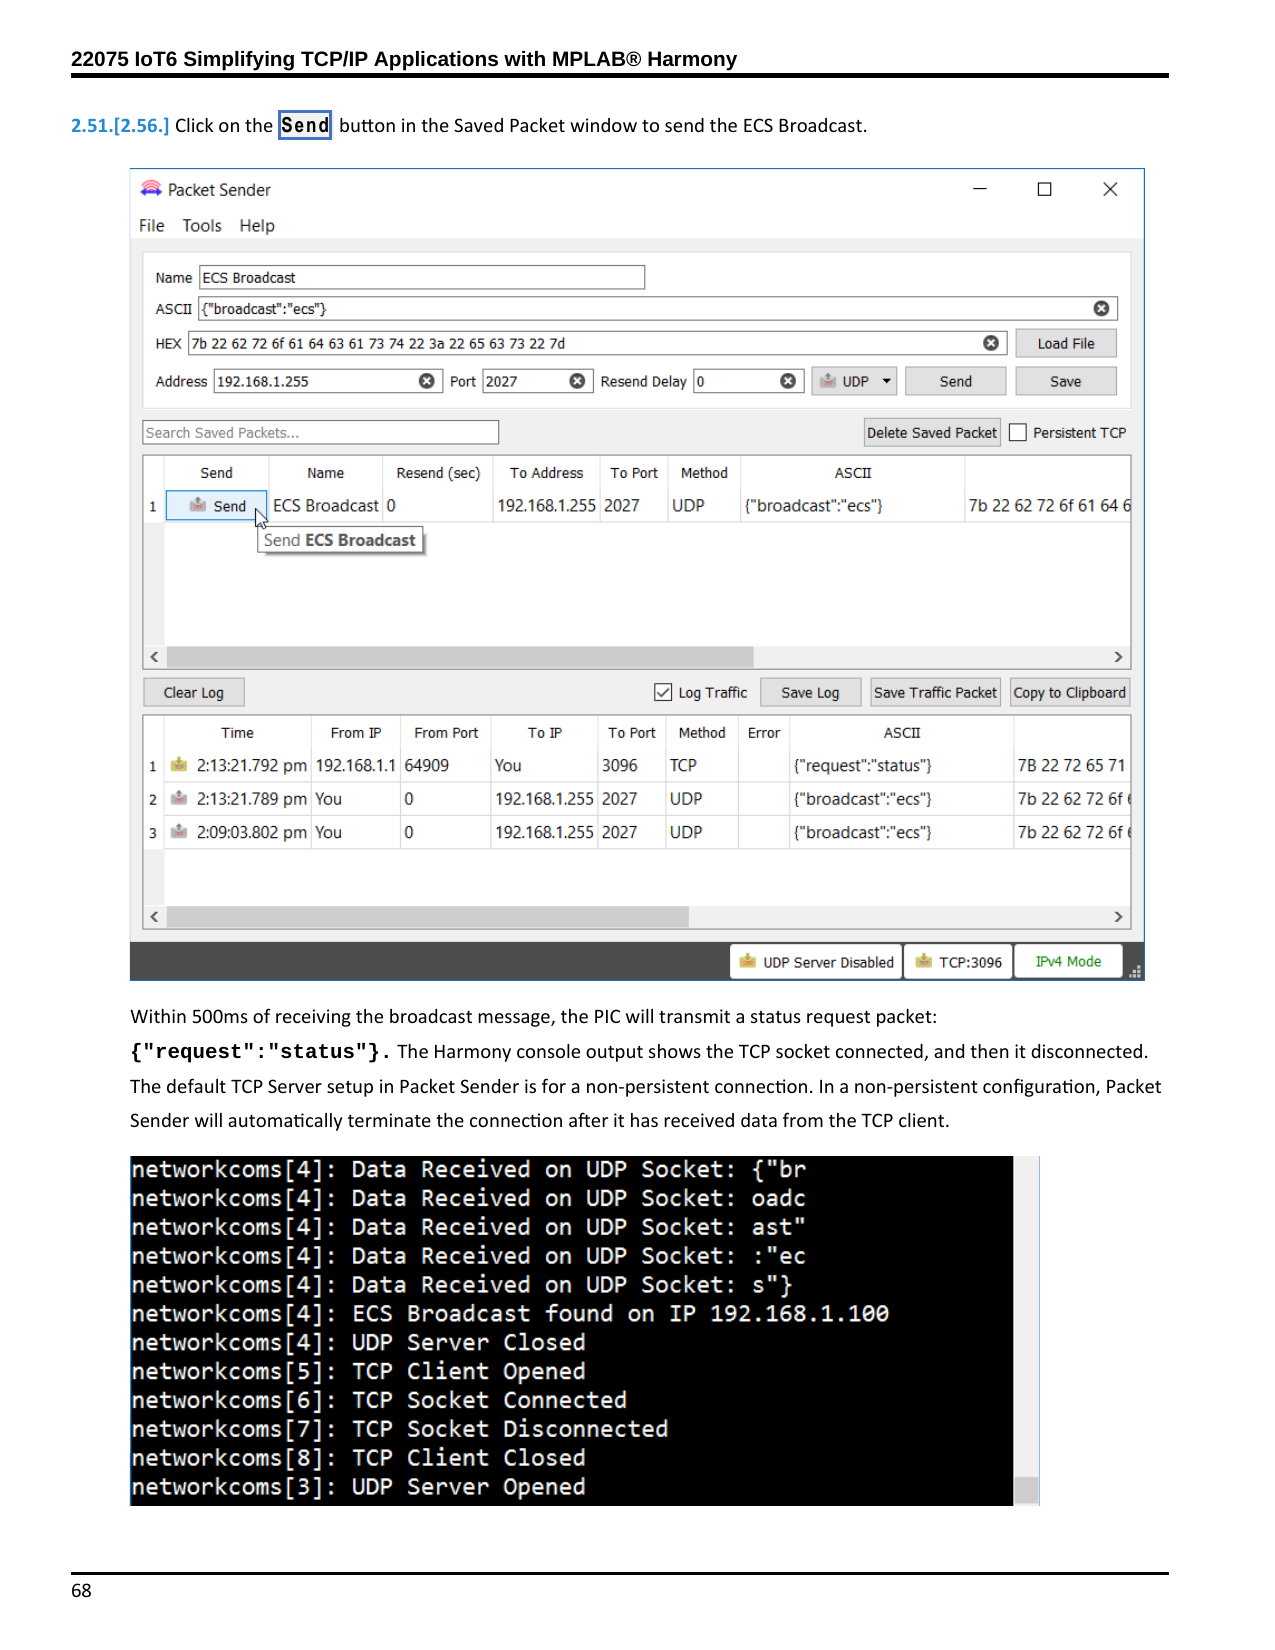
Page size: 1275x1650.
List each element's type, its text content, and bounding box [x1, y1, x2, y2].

list Click on the Send button in the Saved Packet window to send the ECS Broadcast. [332, 109, 1169, 140]
list Click on the Send button in the Saved Packet window to send the ECS Broadcast. [71, 109, 331, 140]
table_header [130, 1142, 1169, 1528]
table_header [130, 153, 1162, 1003]
text Within 500ms of receiving the broadcast message, the PIC will transmit a status request packet: {"request":"status"}. The Harmony console output shows the TCP socket connected, and then it disconnected. The default TCP Server setup in Packet Sender is for a non-persistent connection. In a non-persistent configuration, Packet Sender will automatically terminate the connection after it has received data from the TCP client. [130, 1003, 1169, 1133]
picture [129, 168, 1145, 981]
picture [129, 1156, 1040, 1506]
